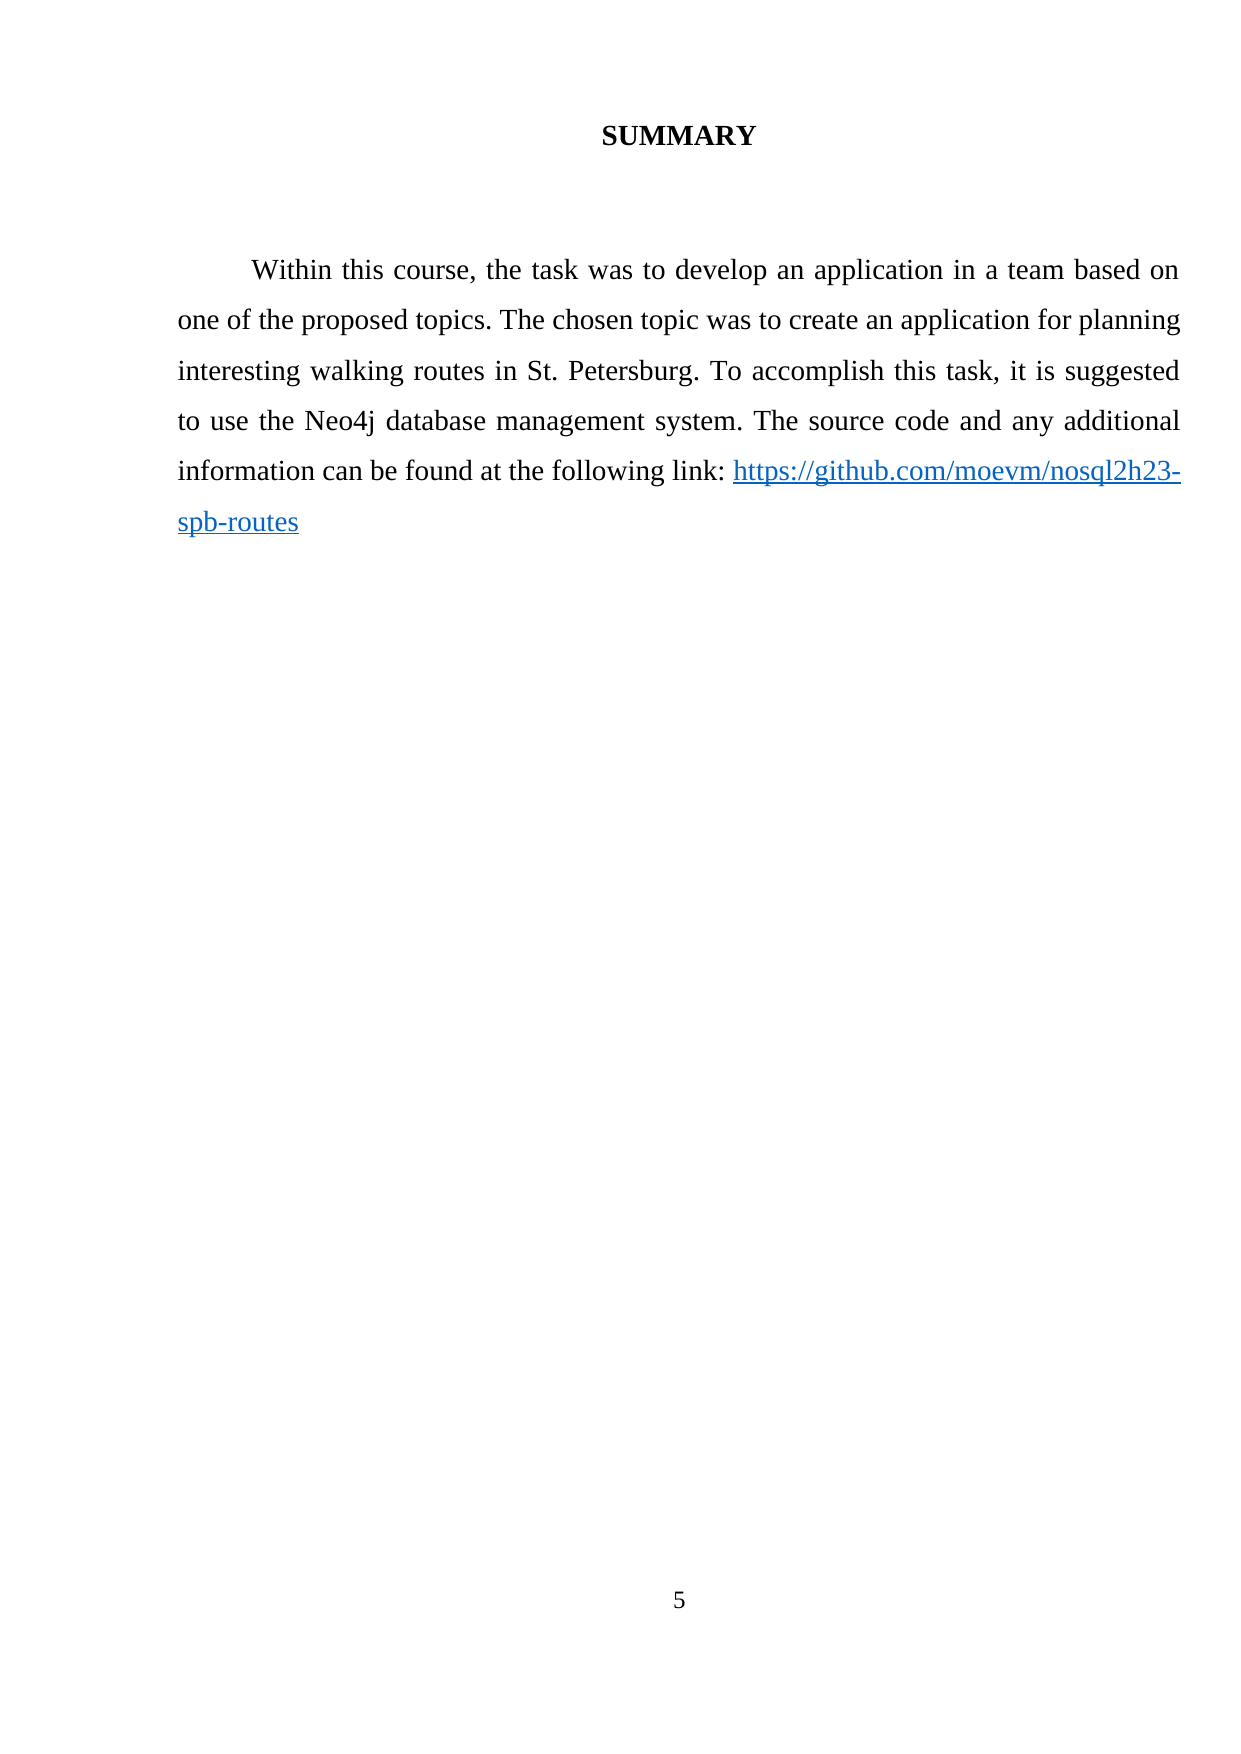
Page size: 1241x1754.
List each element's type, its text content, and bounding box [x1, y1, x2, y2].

text Within this course, the task was to develop an application in a team based on one of the proposed topics. The chosen topic was to create an application for planning interesting walking routes in St. Petersburg. To accomplish this task, it is suggested to use the Neo4j database management system. The source code and any additional information can be found at the following link: https://github.com/moevm/nosql2h23-spb-routes [177, 252, 1181, 537]
text SUMMARY [177, 118, 1181, 152]
